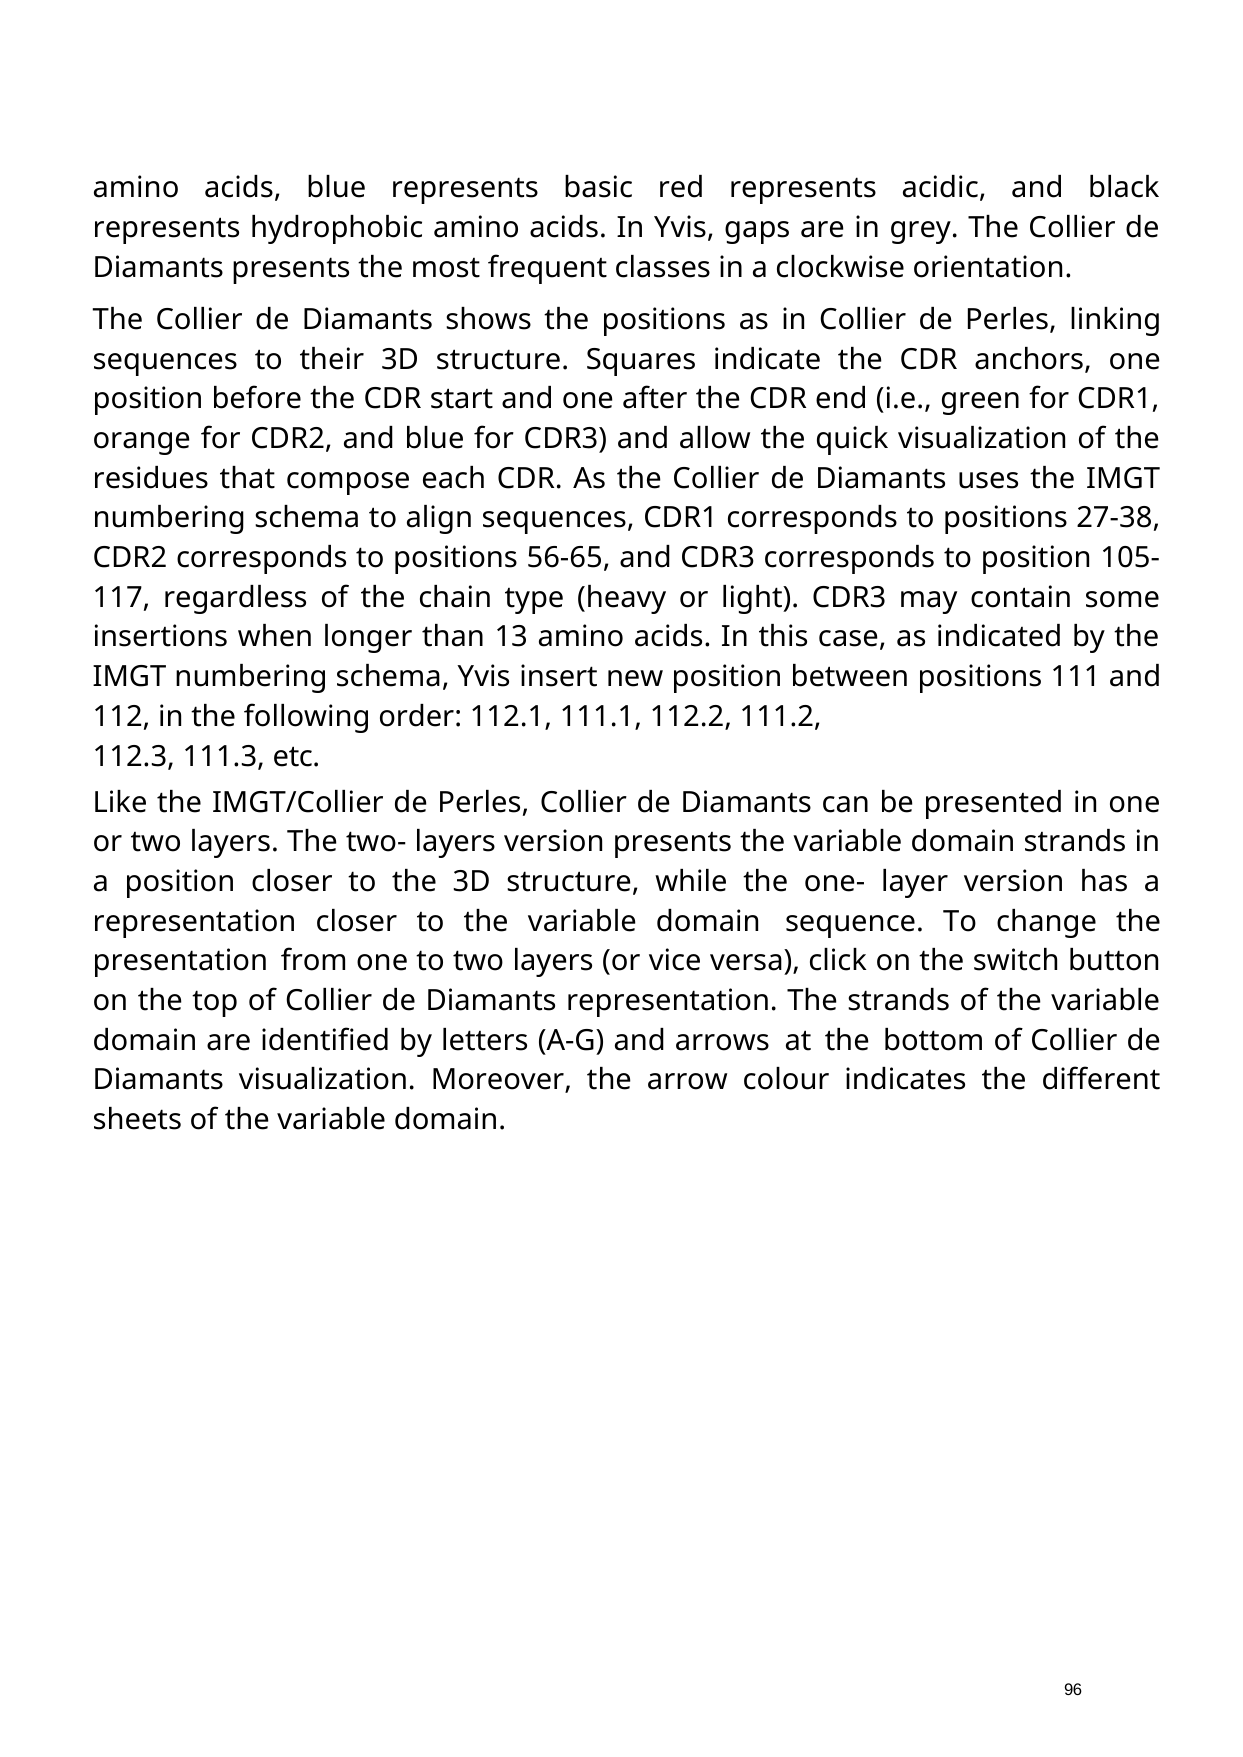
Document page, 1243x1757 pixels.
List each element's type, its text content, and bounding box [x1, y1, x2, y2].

text Like the IMGT/Collier de Perles, Collier de Diamants can be presented in one or two layers. The two- layers version presents the variable domain strands in a position closer to the 3D structure, while the one- layer version has a representation closer to the variable domain sequence. To change the presentation from one to two layers (or vice versa), click on the switch button on the top of Collier de Diamants representation. The strands of the variable domain are identified by letters (A-G) and arrows at the bottom of Collier de Diamants visualization. Moreover, the arrow colour indicates the different sheets of the variable domain. [92, 781, 1162, 1138]
text 112.3, 111.3, etc. [92, 735, 1180, 774]
text The Collier de Diamants shows the positions as in Collier de Perles, linking sequences to their 3D structure. Squares indicate the CDR anchors, one position before the CDR start and one after the CDR end (i.e., green for CDR1, orange for CDR2, and blue for CDR3) and allow the quick visualization of the residues that compose each CDR. As the Collier de Diamants uses the IMGT numbering schema to align sequences, CDR1 corresponds to positions 27-38, CDR2 corresponds to positions 56-65, and CDR3 corresponds to position 105-117, regardless of the chain type (heavy or light). CDR3 may contain some insertions when longer than 13 amino acids. In this case, as indicated by the IMGT numbering schema, Yvis insert new position between positions 111 and 112, in the following order: 112.1, 111.1, 112.2, 111.2, [92, 298, 1161, 735]
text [92, 167, 1161, 286]
